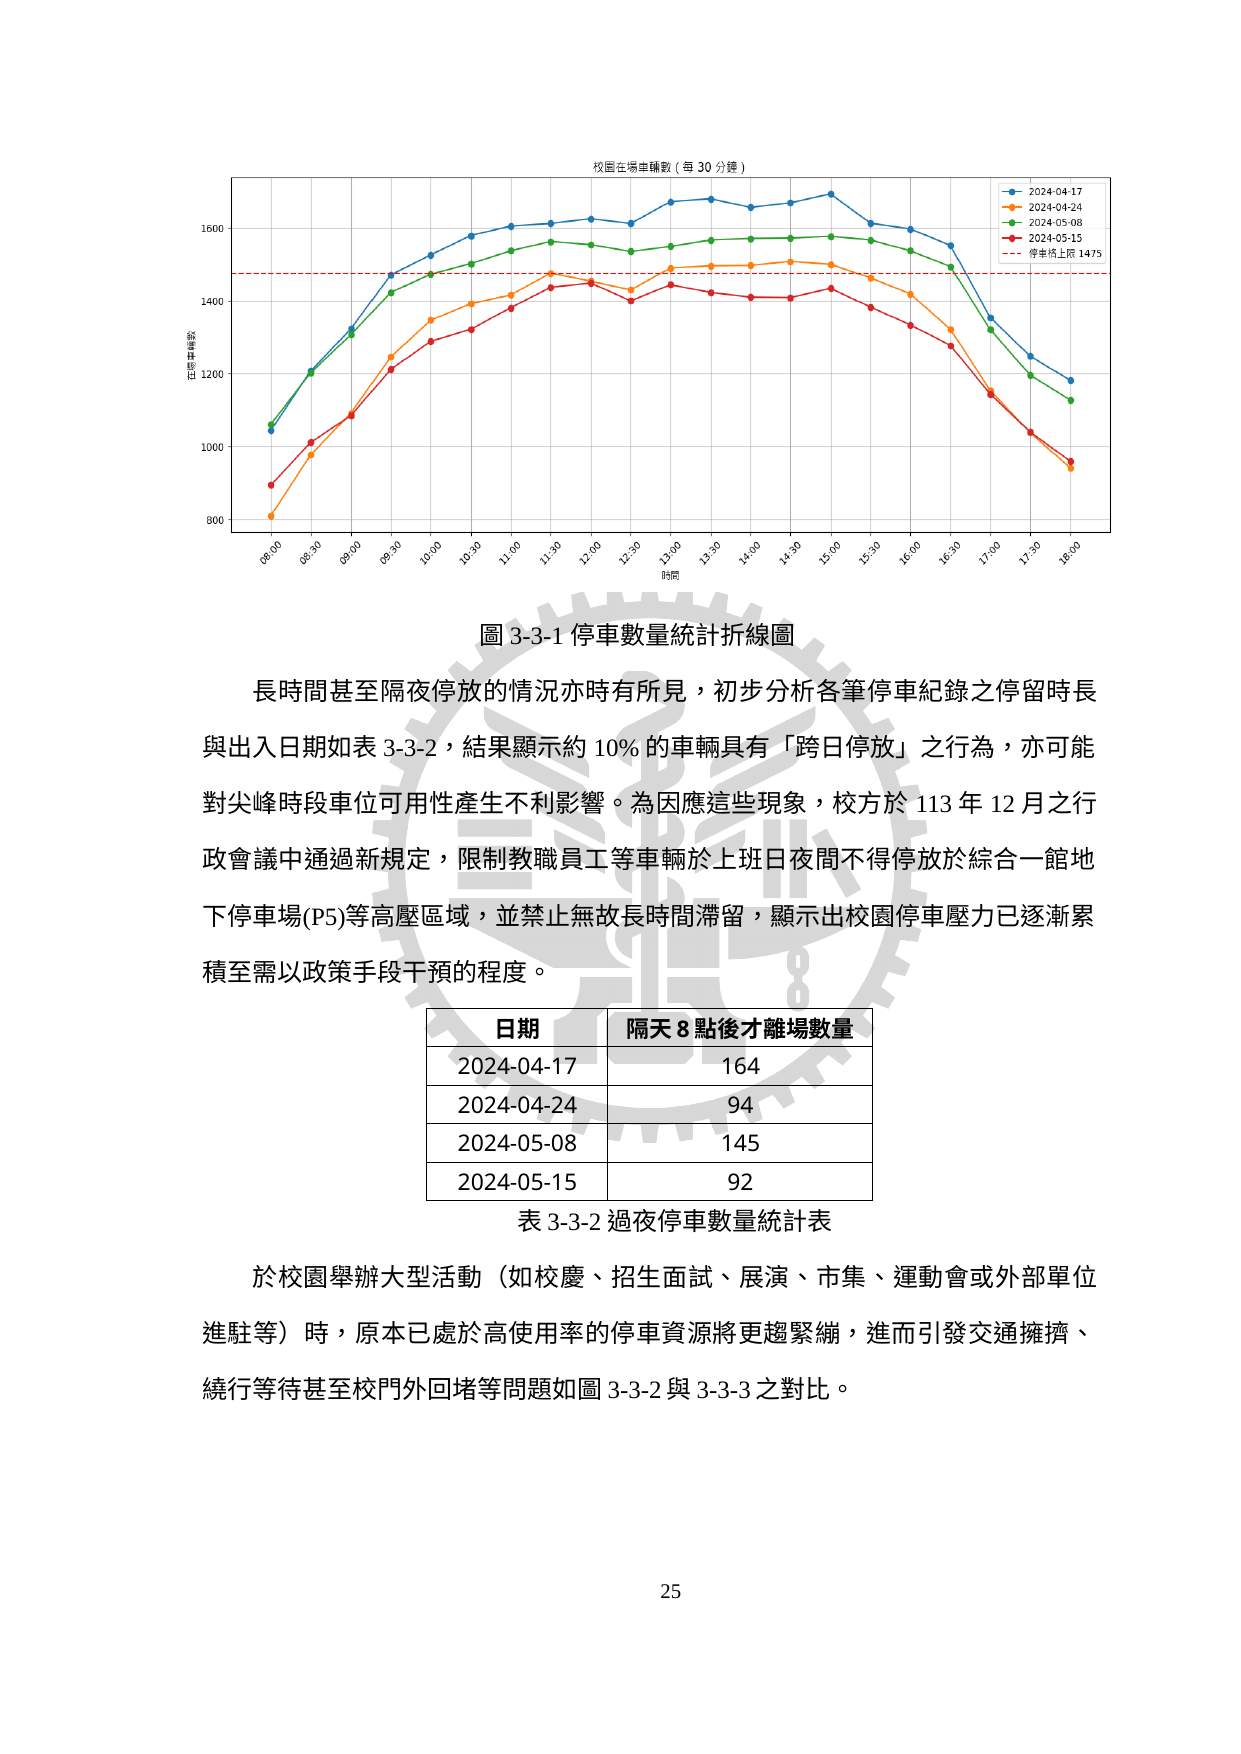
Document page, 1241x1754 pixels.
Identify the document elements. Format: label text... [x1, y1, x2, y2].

table_header 日期 [427, 1009, 607, 1046]
table_cell 2024-04-24 [427, 1086, 607, 1123]
text 圖3-3-1 停車數量統計折線圖 [177, 615, 1097, 652]
table_header 隔天8點後才離場數量 [608, 1009, 872, 1046]
picture [177, 150, 1120, 592]
table_cell 145 [608, 1124, 872, 1162]
text 於校園舉辦大型活動（如校慶、招生面試、展演、市集、運動會或外部單位進駐等）時，原本已處於高使用率的停車資源將更趨緊繃，進而引發交通擁擠、繞行等待甚至校門外回堵等問題如圖3-3-2與3-3-3之對比。 [202, 1257, 1097, 1407]
text 長時間甚至隔夜停放的情況亦時有所見，初步分析各筆停車紀錄之停留時長與出入日期如表3-3-2，結果顯示約 10% 的車輛具有「跨日停放」之行為，亦可能對尖峰時段車位可用性產生不利影響。為因應這些現象，校方於 113 年 12 月之行政會議中通過新規定，限制教職員工等車輛於上班日夜間不得停放於綜合一館地下停車場(P5)等高壓區域，並禁止無故長時間滯留，顯示出校園停車壓力已逐漸累積至需以政策手段干預的程度。 [202, 671, 1097, 989]
table_cell 2024-04-17 [427, 1047, 607, 1084]
table_cell 164 [608, 1047, 872, 1084]
table_cell 2024-05-15 [427, 1163, 607, 1200]
table_cell 92 [608, 1163, 872, 1200]
table_cell 94 [608, 1086, 872, 1123]
text 表3-3-2 過夜停車數量統計表 [202, 1201, 1097, 1239]
table_cell 2024-05-08 [427, 1124, 607, 1162]
